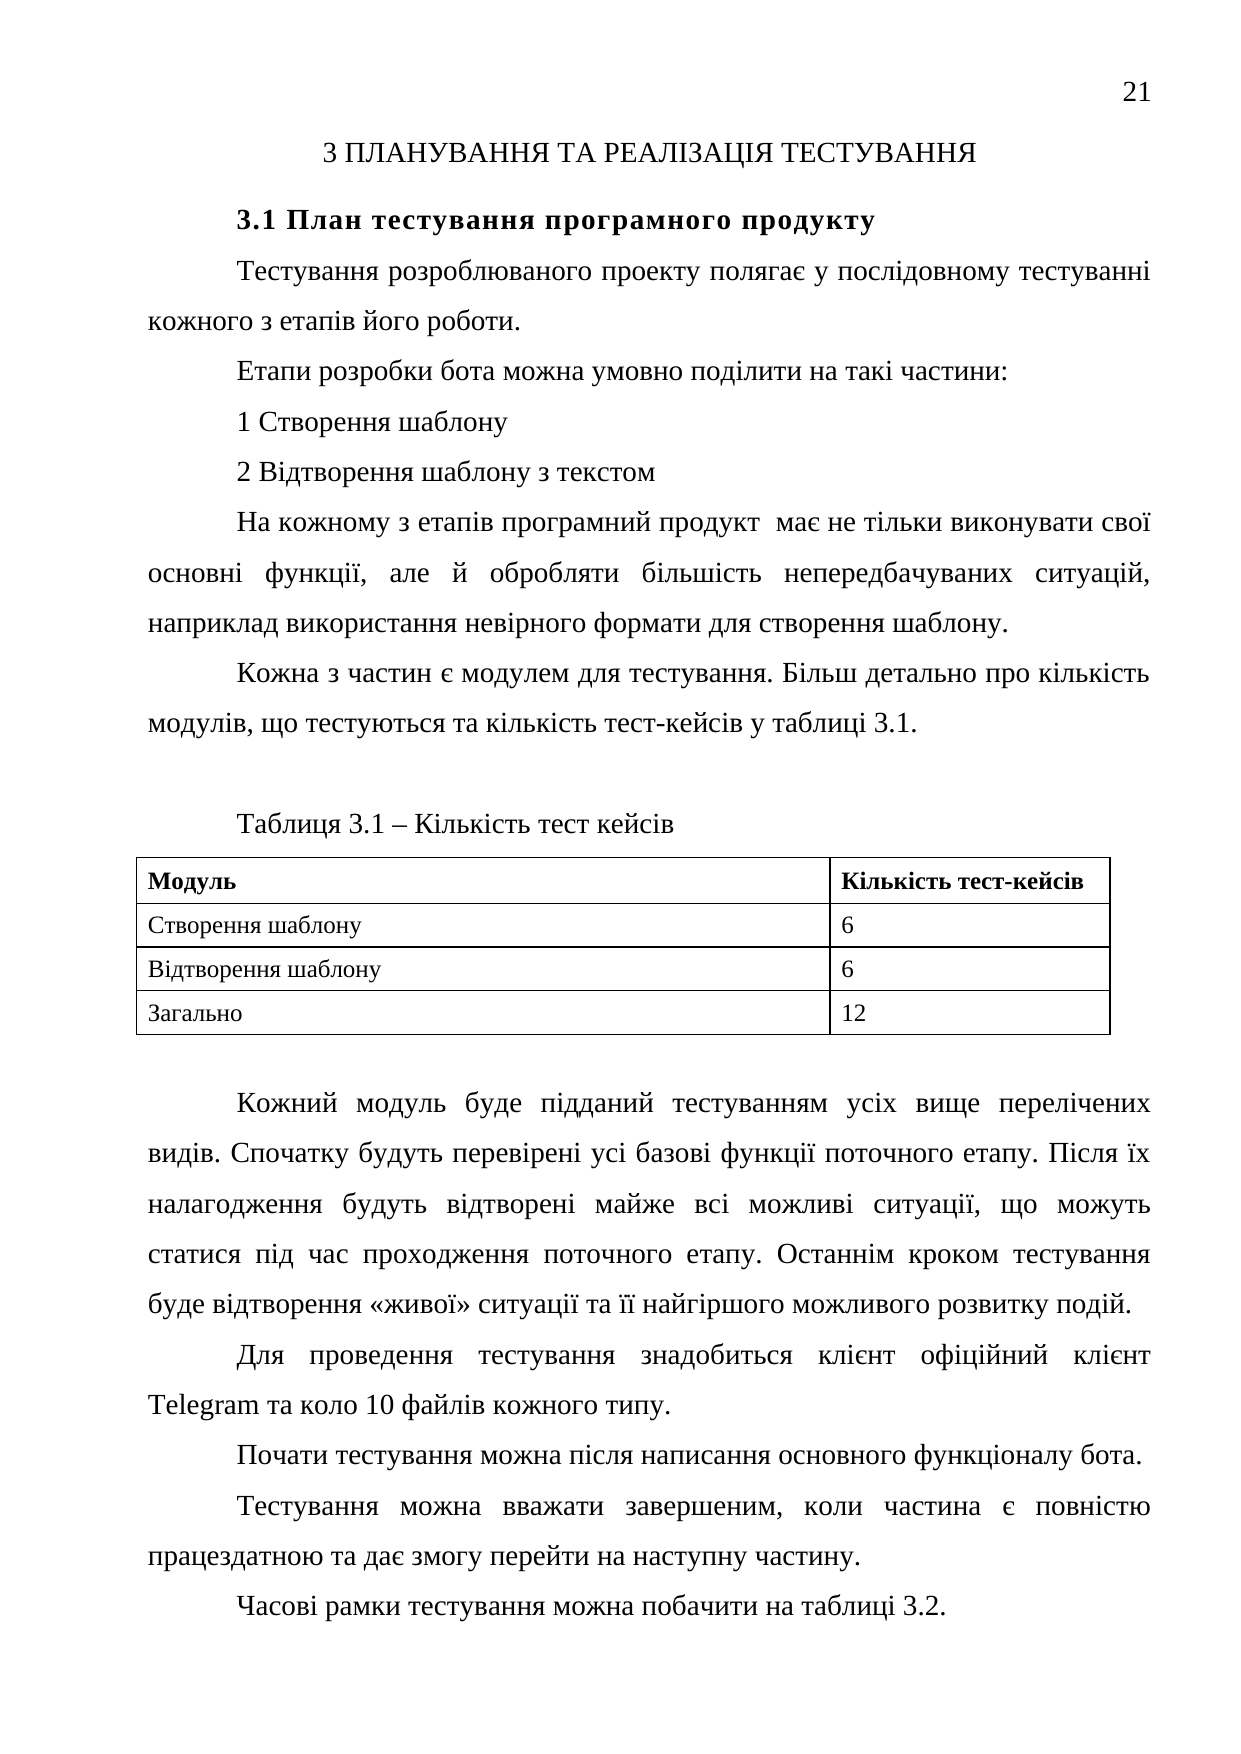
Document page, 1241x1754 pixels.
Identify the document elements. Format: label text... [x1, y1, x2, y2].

table_header Кількість тест-кейсів [831, 858, 1109, 903]
text Тестування розроблюваного проекту полягає у послідовному тестуванні кожного з етапів його роботи. [148, 253, 1152, 337]
text Відтворення шаблону з текстом [148, 454, 1152, 488]
table_cell Загально [137, 991, 829, 1034]
text На кожному з етапів програмний продукт має не тільки виконувати свої основні функції, але й обробляти більшість непередбачуваних ситуацій, наприклад використання невірного формати для створення шаблону. [148, 504, 1152, 638]
text Часові рамки тестування можна побачити на таблиці 3.2. [148, 1588, 1152, 1622]
text Таблиця 3.1 – Кількість тест кейсів [148, 806, 1152, 840]
table_cell Відтворення шаблону [137, 948, 829, 990]
table_cell 6 [831, 948, 1109, 990]
table_cell Створення шаблону [137, 904, 829, 946]
table_cell 6 [831, 904, 1109, 946]
text Тестування можна вважати завершеним, коли частина є повністю працездатною та дає змогу перейти на наступну частину. [148, 1488, 1152, 1572]
text Створення шаблону [148, 404, 1152, 437]
table_cell 12 [831, 991, 1109, 1034]
text Планування та реалізація тестування [148, 135, 1152, 169]
text Кожна з частин є модулем для тестування. Більш детально про кількість модулів, що тестуються та кількість тест-кейсів у таблиці 3.1. [148, 655, 1152, 739]
text Для проведення тестування знадобиться клієнт офіційний клієнт Telegram та коло 10 файлів кожного типу. [148, 1337, 1152, 1421]
text План тестування програмного продукту [148, 202, 1152, 236]
text Почати тестування можна після написання основного функціоналу бота. [148, 1437, 1152, 1471]
table_header Модуль [137, 858, 829, 903]
text Кожний модуль буде підданий тестуванням усіх вище перелічених видів. Спочатку будуть перевірені усі базові функції поточного етапу. Після їх налагодження будуть відтворені майже всі можливі ситуації, що можуть статися під час проходження поточного етапу. Останнім кроком тестування буде відтворення «живої» ситуації та її найгіршого можливого розвитку подій. [148, 1085, 1152, 1320]
text Етапи розробки бота можна умовно поділити на такі частини: [148, 353, 1152, 387]
